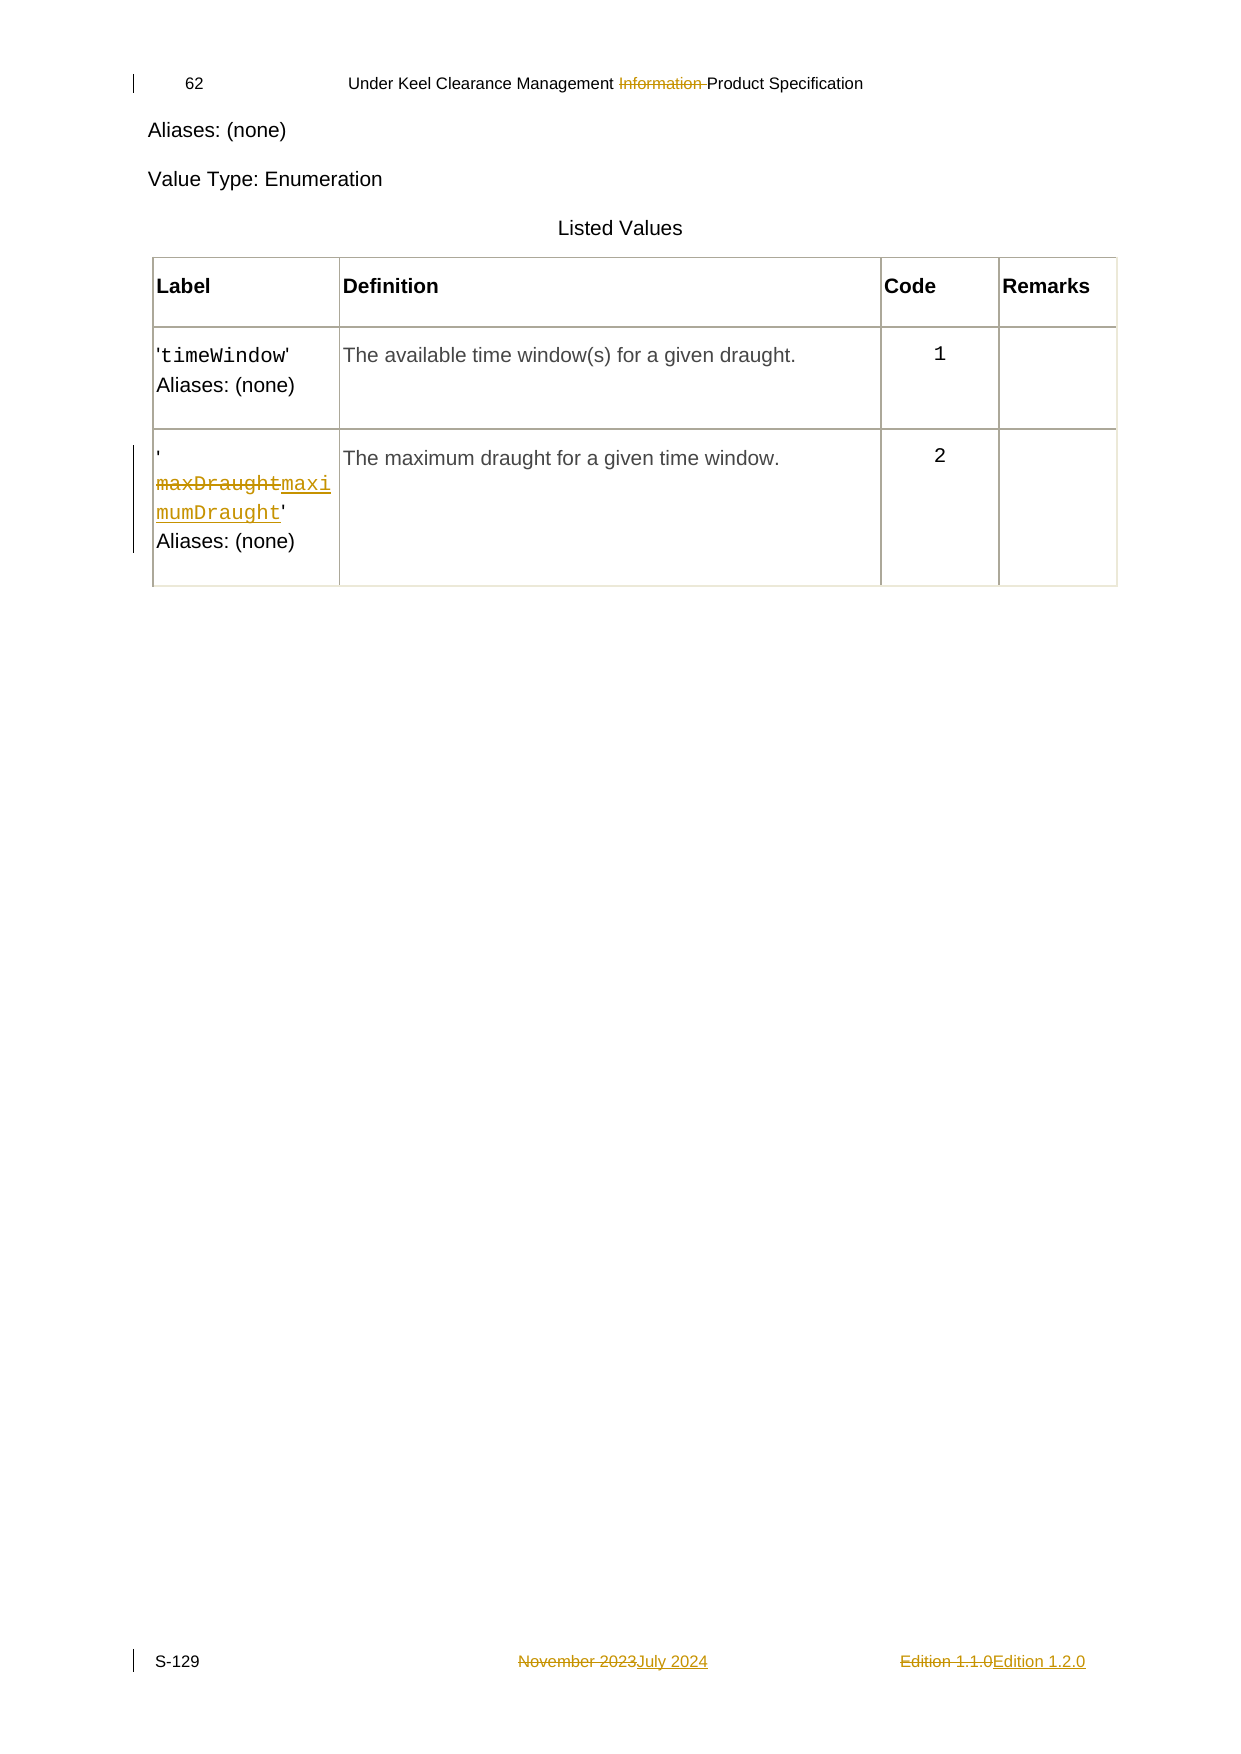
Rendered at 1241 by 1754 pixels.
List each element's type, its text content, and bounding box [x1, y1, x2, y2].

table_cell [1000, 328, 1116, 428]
text Aliases: (none) [148, 118, 1092, 142]
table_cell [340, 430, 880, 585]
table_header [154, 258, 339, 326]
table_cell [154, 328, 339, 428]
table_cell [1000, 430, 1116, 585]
text Listed Values [148, 216, 1092, 240]
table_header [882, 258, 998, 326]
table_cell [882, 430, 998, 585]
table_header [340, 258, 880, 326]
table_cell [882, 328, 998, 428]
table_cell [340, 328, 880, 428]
text Value Type: Enumeration [148, 167, 1092, 191]
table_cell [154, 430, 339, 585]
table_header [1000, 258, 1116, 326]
